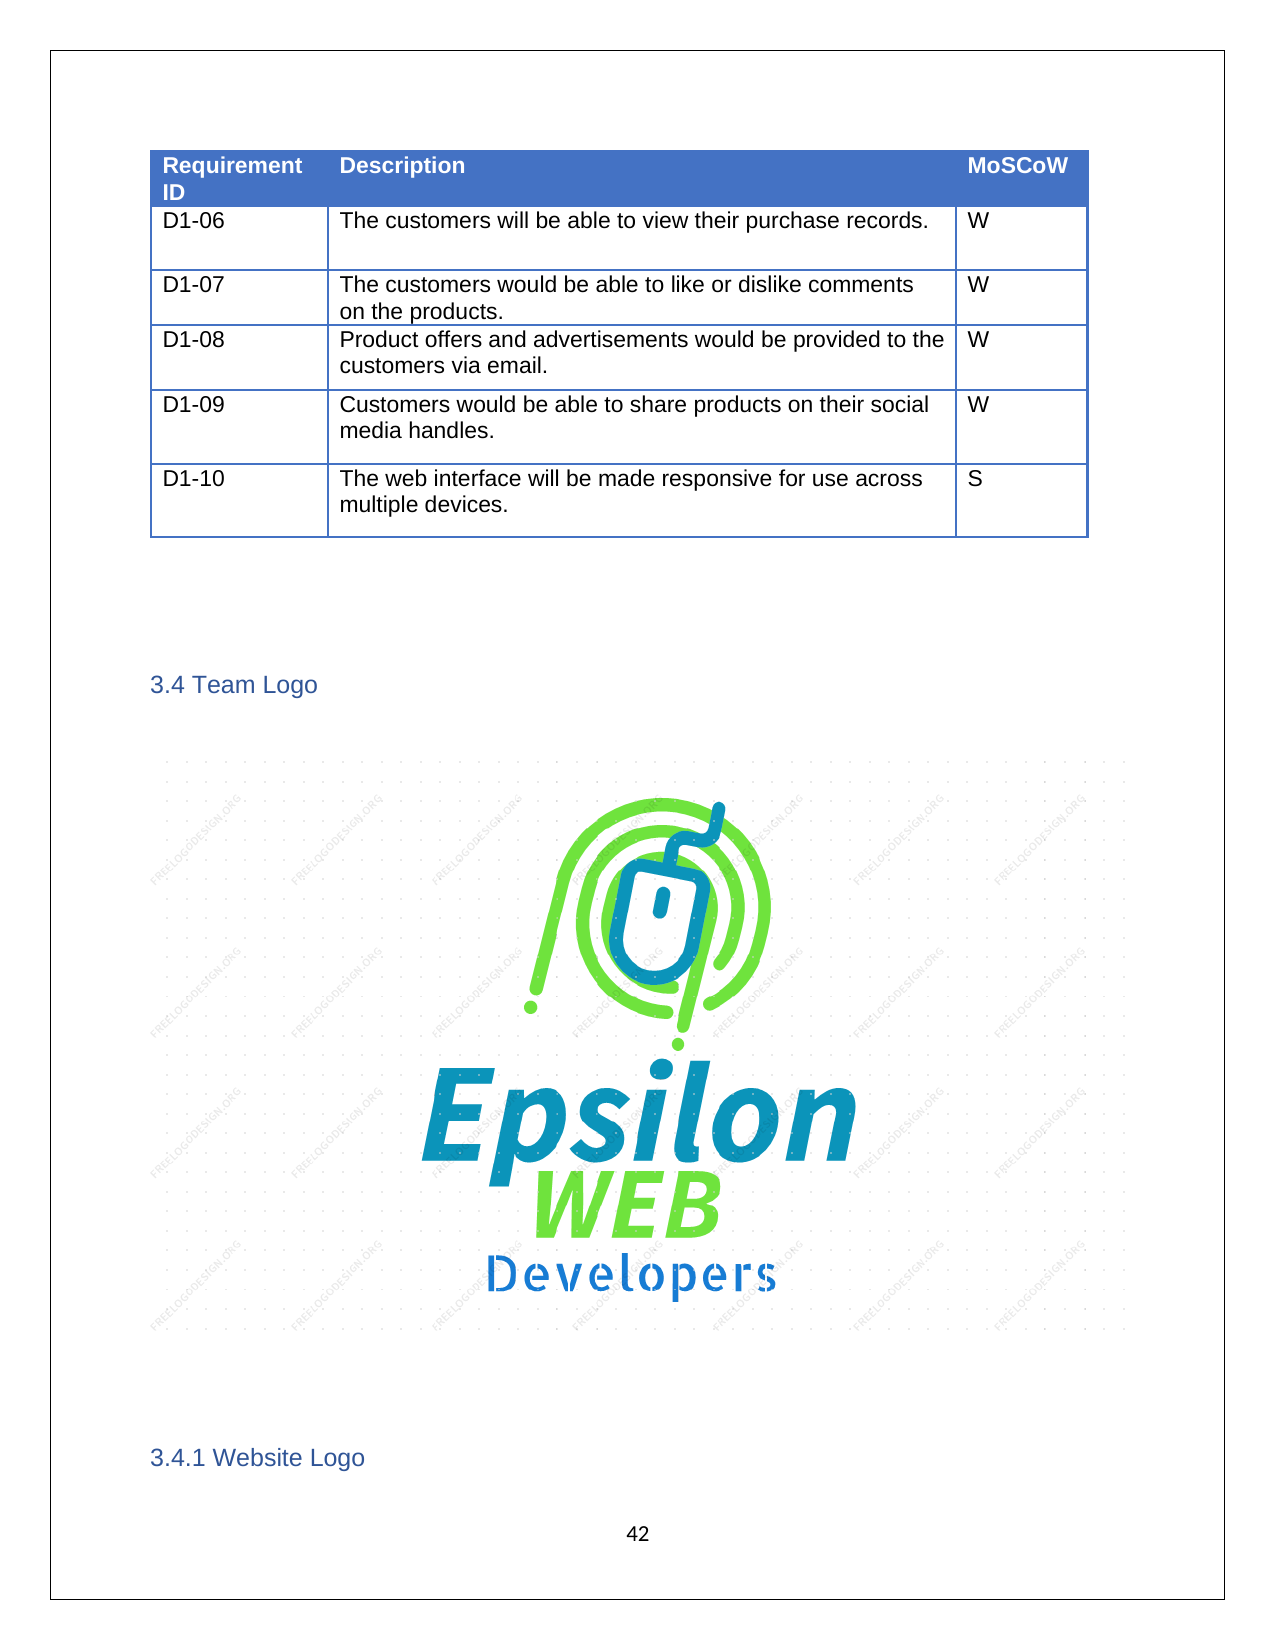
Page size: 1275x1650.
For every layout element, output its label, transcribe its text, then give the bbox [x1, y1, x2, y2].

table_cell D1-08 [152, 326, 327, 388]
table_cell Product offers and advertisements would be provided to the customers via email. [329, 326, 955, 388]
table_cell The web interface will be made responsive for use across multiple devices. [329, 465, 955, 536]
table_cell W [957, 271, 1086, 324]
table_cell The customers would be able to like or dislike comments on the products. [329, 271, 955, 324]
table_cell W [957, 326, 1086, 388]
table_cell D1-07 [152, 271, 327, 324]
table_cell D1-10 [152, 465, 327, 536]
table_cell W [957, 207, 1086, 269]
table_header Description [329, 152, 955, 205]
picture [150, 745, 1125, 1331]
subtitle 3.4 Team Logo [150, 670, 1125, 699]
table_header Requirement ID [152, 152, 327, 205]
table_cell D1-09 [152, 391, 327, 462]
table_header MoSCoW [957, 152, 1086, 205]
table_cell S [957, 465, 1086, 536]
table_cell W [957, 391, 1086, 462]
table_cell D1-06 [152, 207, 327, 269]
table_cell The customers will be able to view their purchase records. [329, 207, 955, 269]
subtitle 3.4.1 Website Logo [150, 1443, 1125, 1472]
table_cell Customers would be able to share products on their social media handles. [329, 391, 955, 462]
